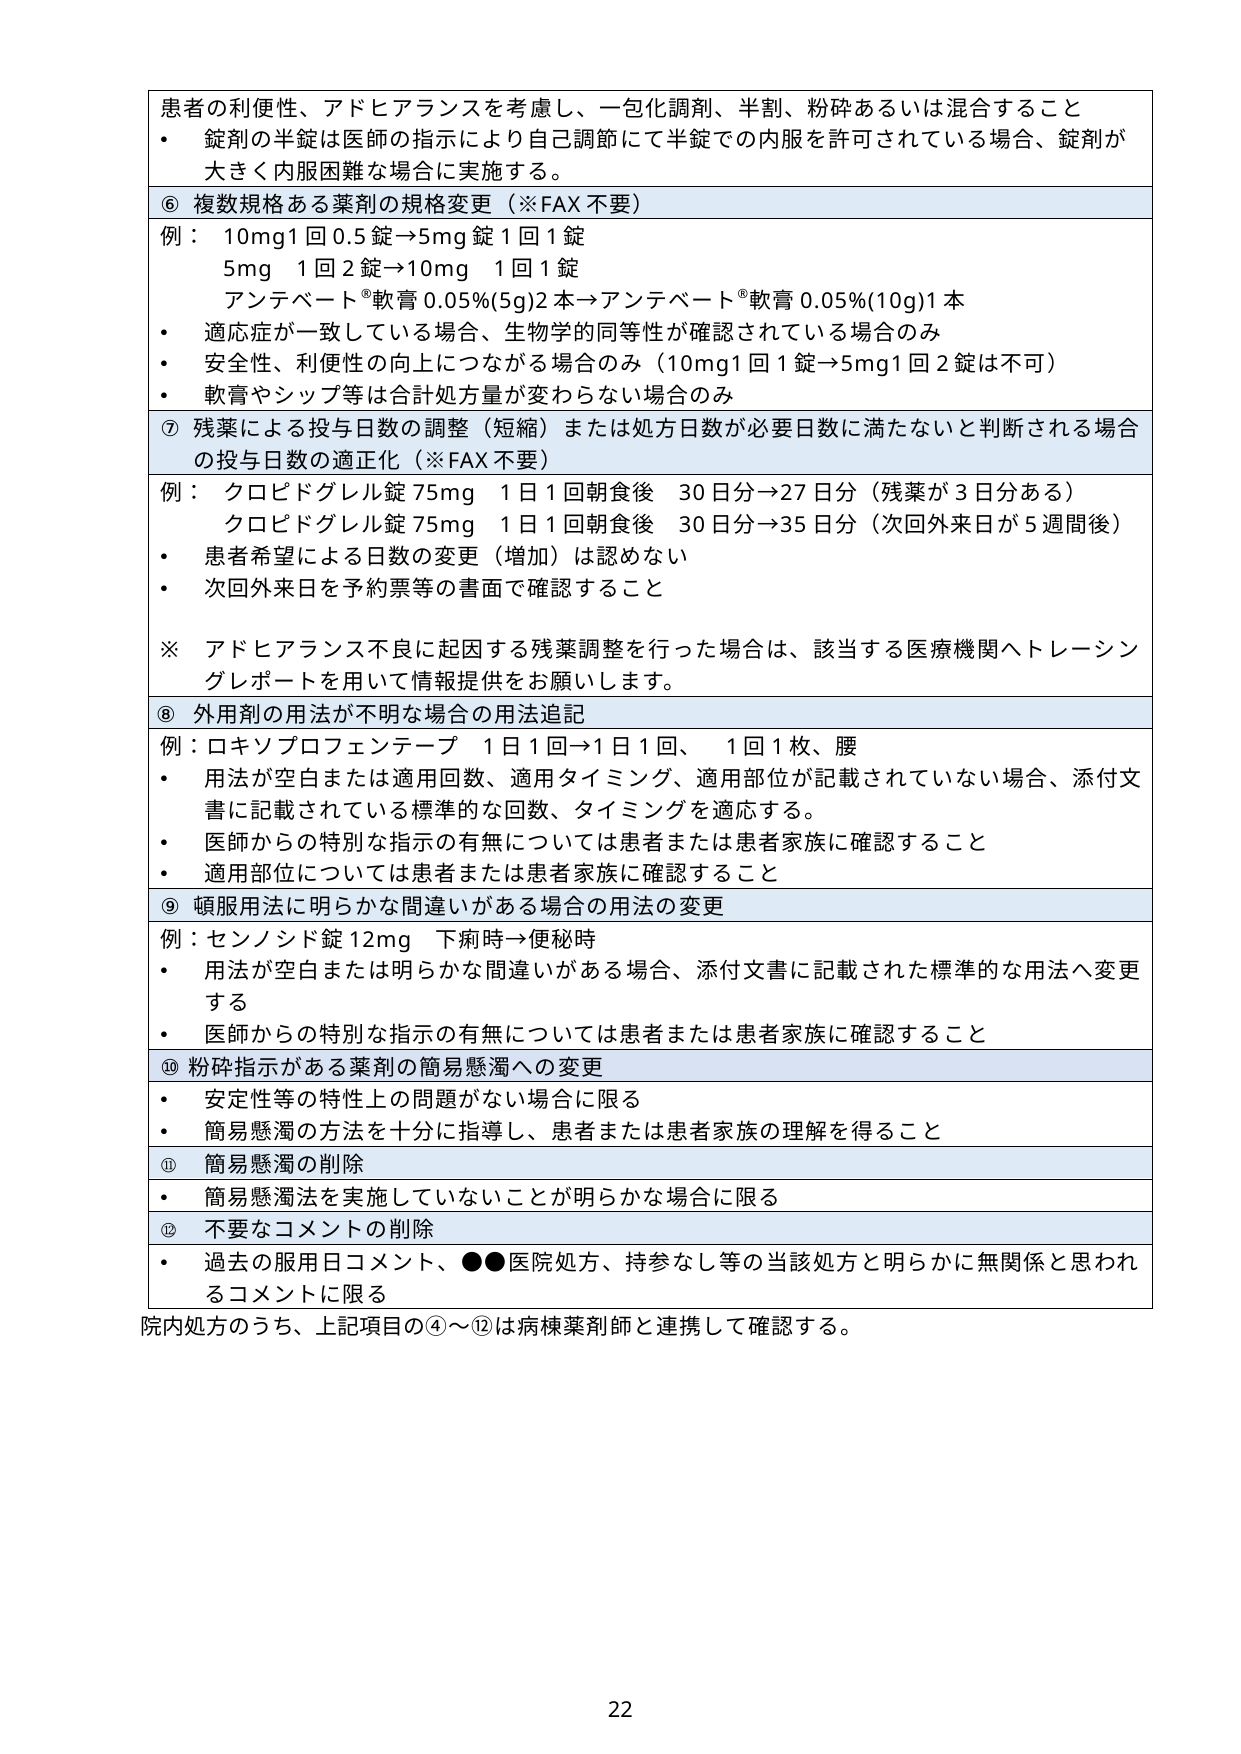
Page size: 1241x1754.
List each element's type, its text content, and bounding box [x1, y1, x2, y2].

table_cell 例： 10mg1回0.5錠→5mg錠1回1錠 5mg 1回2錠→10mg 1回1錠 アンテベート®軟膏0.05%(5g)2本→アンテベート®軟膏0.05%(10g)1本 適応症が一致している場合、生物学的同等性が確認されている場合のみ 安全性、利便性の向上につながる場合のみ（10mg1回1錠→5mg1回2錠は不可） 軟膏やシップ等は合計処方量が変わらない場合のみ [149, 219, 1152, 410]
table_cell 簡易懸濁の削除 [149, 1147, 1152, 1178]
table_cell ⑩ 粉砕指示がある薬剤の簡易懸濁への変更 [149, 1050, 1152, 1081]
table_cell 頓服用法に明らかな間違いがある場合の用法の変更 [149, 889, 1152, 921]
table_cell 複数規格ある薬剤の規格変更（※FAX不要） [149, 187, 1152, 218]
text 院内処方のうち、上記項目の④～⑫は病棟薬剤師と連携して確認する。 [75, 1309, 1165, 1341]
table_cell 例：ロキソプロフェンテープ 1日1回→1日1回、 1回1枚、腰 用法が空白または適用回数、適用タイミング、適用部位が記載されていない場合、添付文書に記載されている標準的な回数、タイミングを適応する。 医師からの特別な指示の有無については患者または患者家族に確認すること 適用部位については患者または患者家族に確認すること [149, 729, 1152, 888]
table_cell 安定性等の特性上の問題がない場合に限る 簡易懸濁の方法を十分に指導し、患者または患者家族の理解を得ること [149, 1082, 1152, 1146]
table_cell 不要なコメントの削除 [149, 1212, 1152, 1244]
table_cell 外用剤の用法が不明な場合の用法追記 [149, 697, 1152, 728]
table_cell 残薬による投与日数の調整（短縮）または処方日数が必要日数に満たないと判断される場合の投与日数の適正化（※FAX不要） [149, 411, 1152, 474]
table_cell 例：センノシド錠12mg 下痢時→便秘時 用法が空白または明らかな間違いがある場合、添付文書に記載された標準的な用法へ変更する 医師からの特別な指示の有無については患者または患者家族に確認すること [149, 922, 1152, 1048]
table_cell 患者の利便性、アドヒアランスを考慮し、一包化調剤、半割、粉砕あるいは混合すること 錠剤の半錠は医師の指示により自己調節にて半錠での内服を許可されている場合、錠剤が大きく内服困難な場合に実施する。 [149, 91, 1152, 186]
table_cell 過去の服用日コメント、●●医院処方、持参なし等の当該処方と明らかに無関係と思われるコメントに限る [149, 1245, 1152, 1308]
table_cell 簡易懸濁法を実施していないことが明らかな場合に限る [149, 1180, 1152, 1211]
table_cell 例： クロピドグレル錠75mg 1日1回朝食後 30日分→27日分（残薬が3日分ある） クロピドグレル錠75mg 1日1回朝食後 30日分→35日分（次回外来日が5週間後） 患者希望による日数の変更（増加）は認めない 次回外来日を予約票等の書面で確認すること アドヒアランス不良に起因する残薬調整を行った場合は、該当する医療機関へトレーシングレポートを用いて情報提供をお願いします。 [149, 475, 1152, 696]
